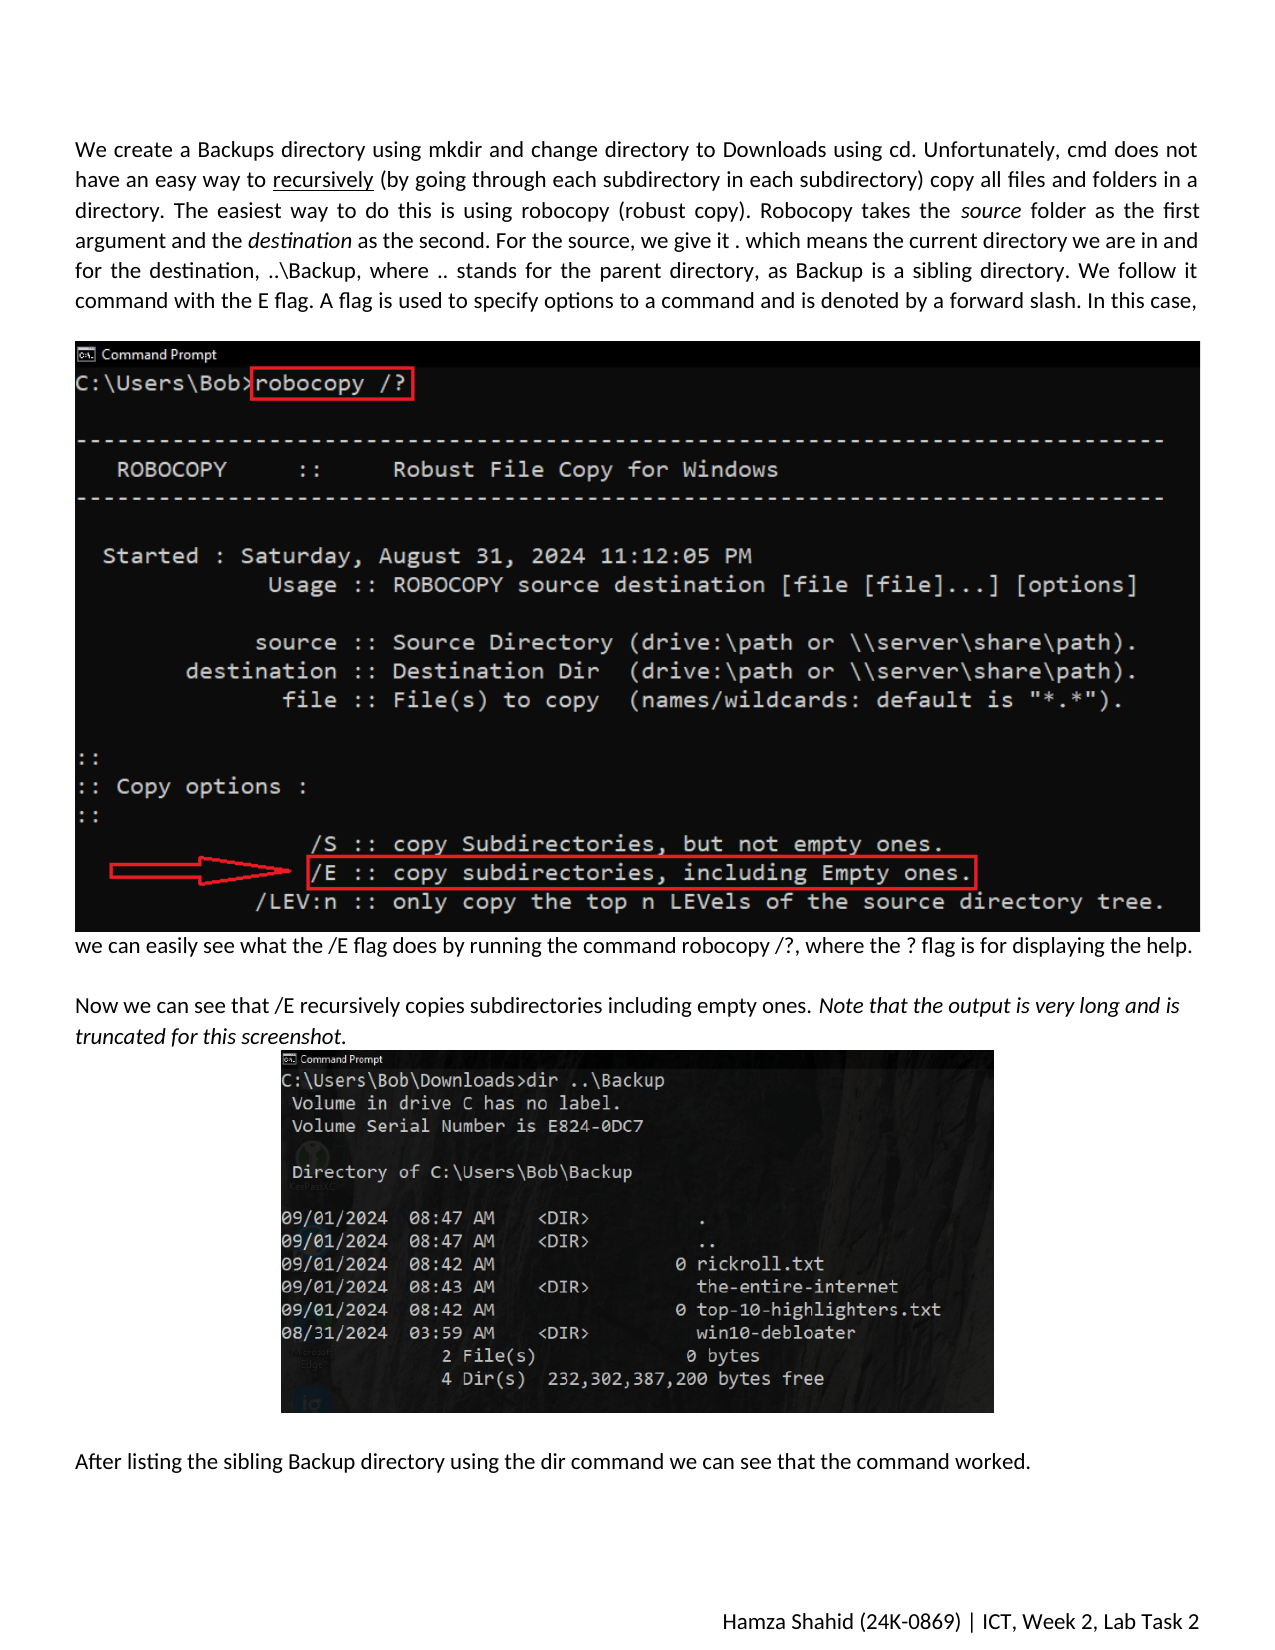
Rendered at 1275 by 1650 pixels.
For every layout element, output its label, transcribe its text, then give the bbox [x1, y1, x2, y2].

text We create a Backups directory using mkdir and change directory to Downloads using cd. Unfortunately, cmd does not have an easy way to recursively (by going through each subdirectory in each subdirectory) copy all files and folders in a directory. The easiest way to do this is using robocopy (robust copy). Robocopy takes the source folder as the first argument and the destination as the second. For the source, we give it . which means the current directory we are in and for the destination, ..\Backup, where .. stands for the parent directory, as Backup is a sibling directory. We follow it command with the E flag. A flag is used to specify options to a command and is denoted by a forward slash. In this case, we can easily see what the /E flag does by running the command robocopy /?, where the ? flag is for displaying the help. [75, 135, 1200, 341]
text After listing the sibling Backup directory using the dir command we can see that the command worked. [75, 1447, 1200, 1475]
text Now we can see that /E recursively copies subdirectories including empty ones. Note that the output is very long and is truncated for this screenshot. [75, 992, 1200, 1050]
picture [281, 1050, 994, 1413]
picture [75, 341, 1200, 932]
